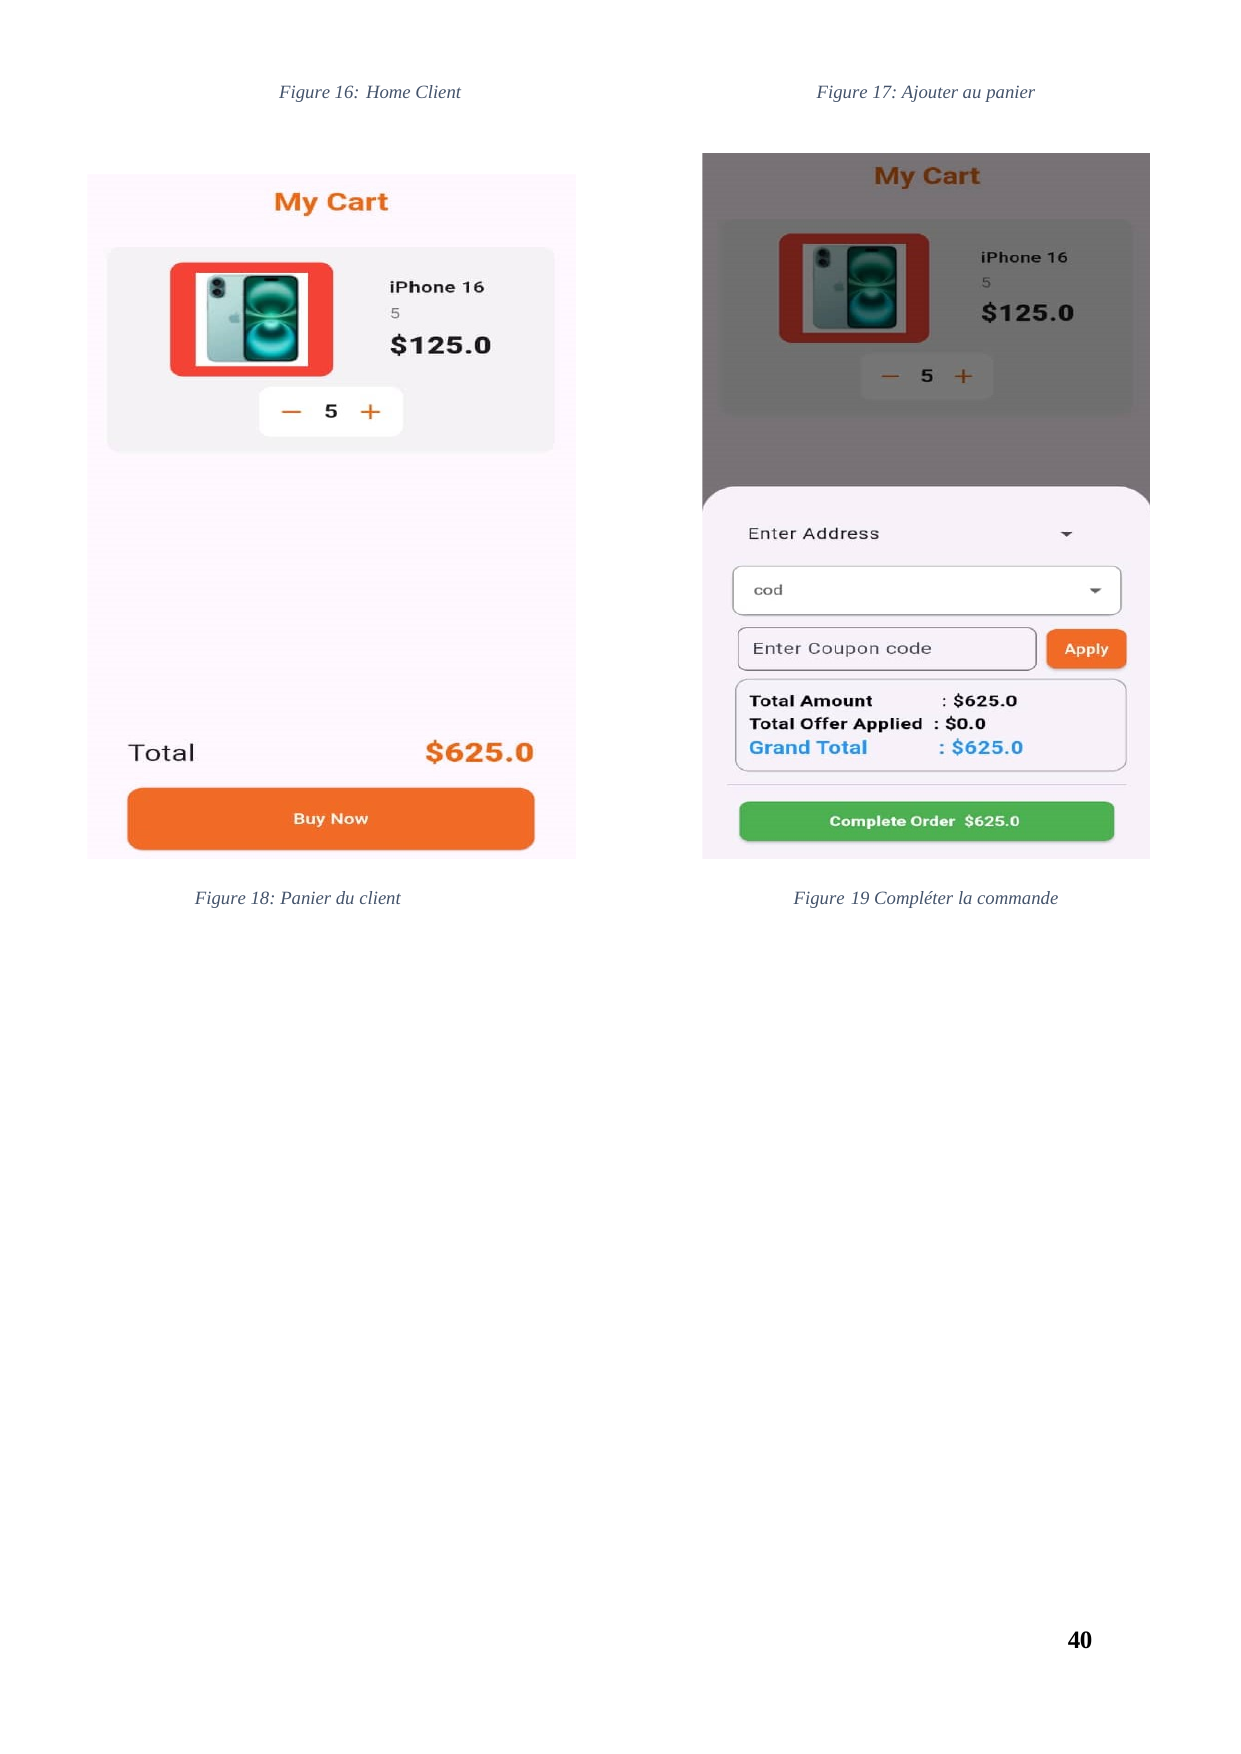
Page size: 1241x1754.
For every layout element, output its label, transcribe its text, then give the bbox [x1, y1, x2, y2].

picture [702, 153, 1150, 859]
text Figure 18: Panier du client Figure 19 Compléter la commande [64, 887, 1234, 908]
picture [87, 174, 576, 859]
text Figure 16: Home Client Figure 17: Ajouter au panier [64, 81, 1234, 103]
